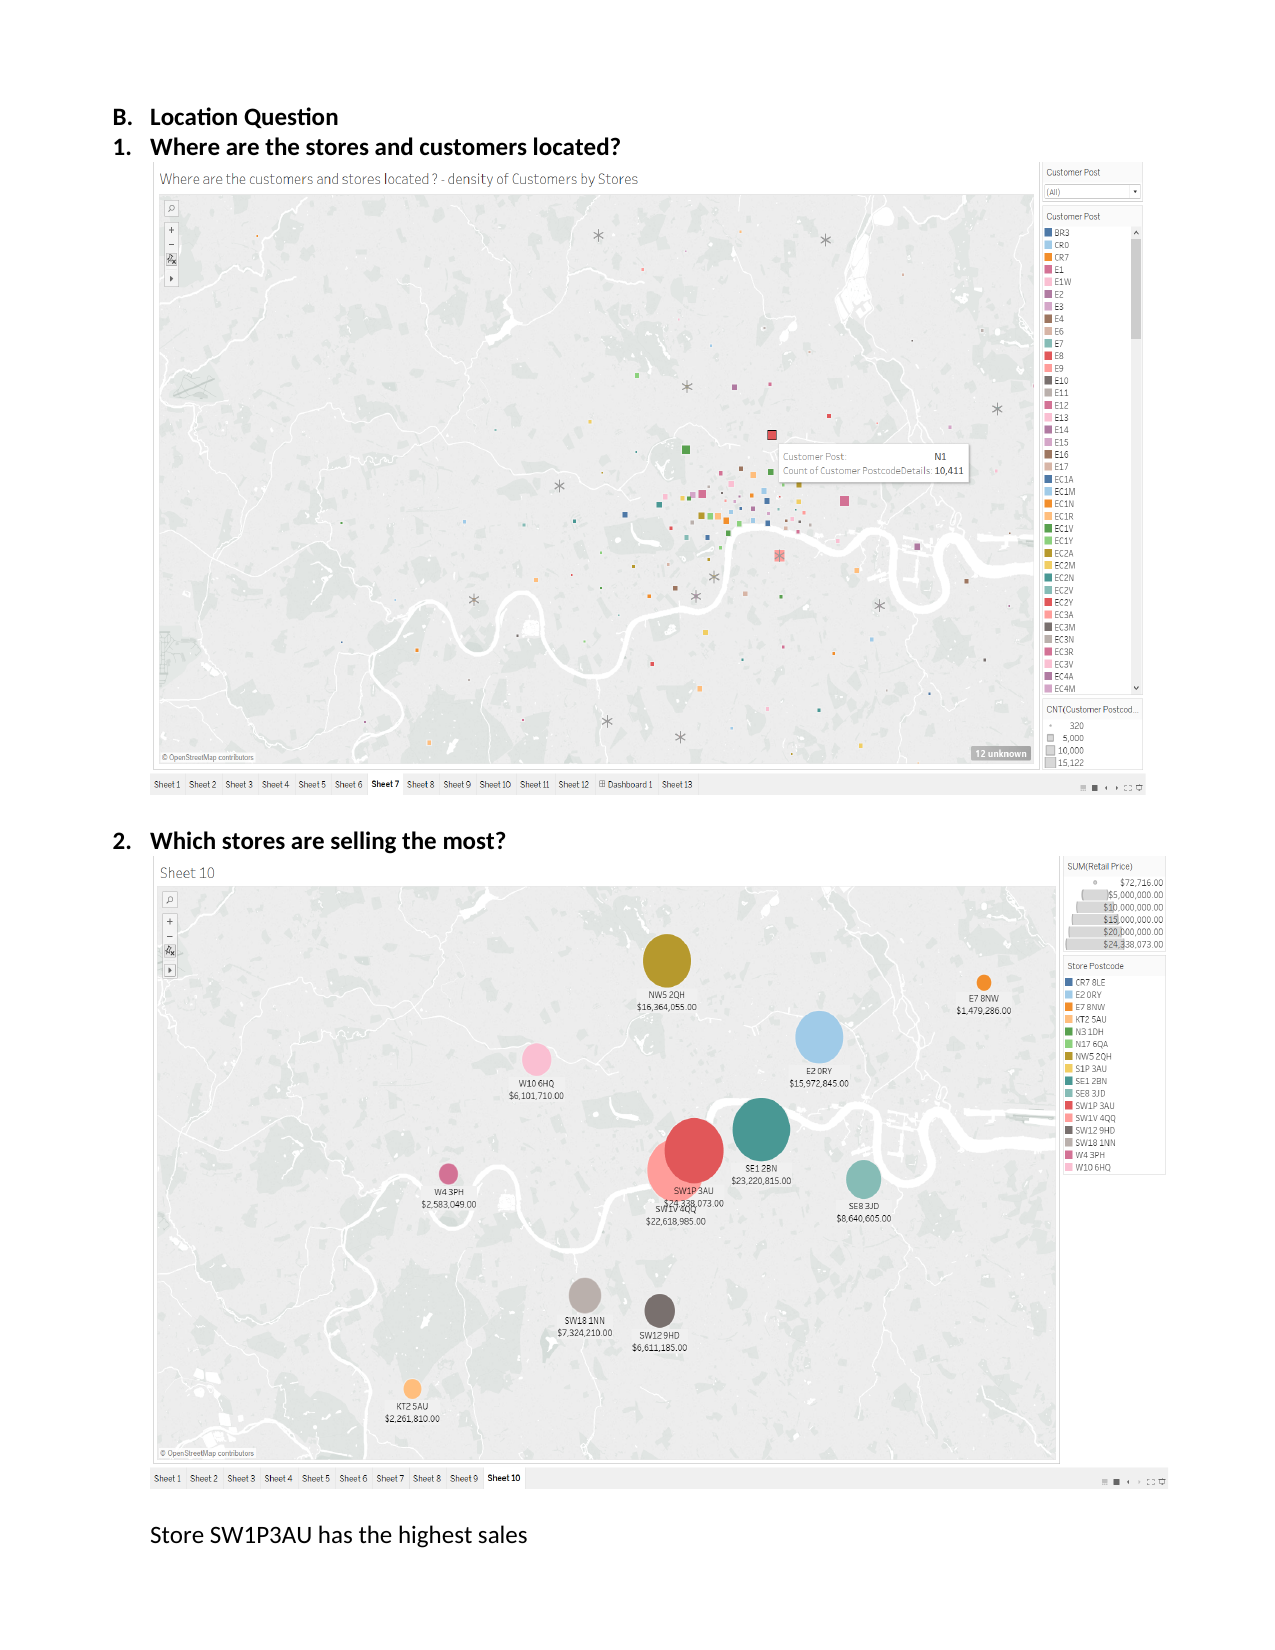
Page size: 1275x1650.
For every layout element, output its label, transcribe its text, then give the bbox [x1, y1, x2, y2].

list Where are the stores and customers located? [112, 132, 1200, 162]
list Store SW1P3AU has the highest sales [150, 1519, 1200, 1550]
list Location Question [112, 101, 1200, 132]
picture [150, 162, 1146, 795]
list Which stores are selling the most? [112, 825, 1200, 856]
picture [150, 856, 1169, 1489]
